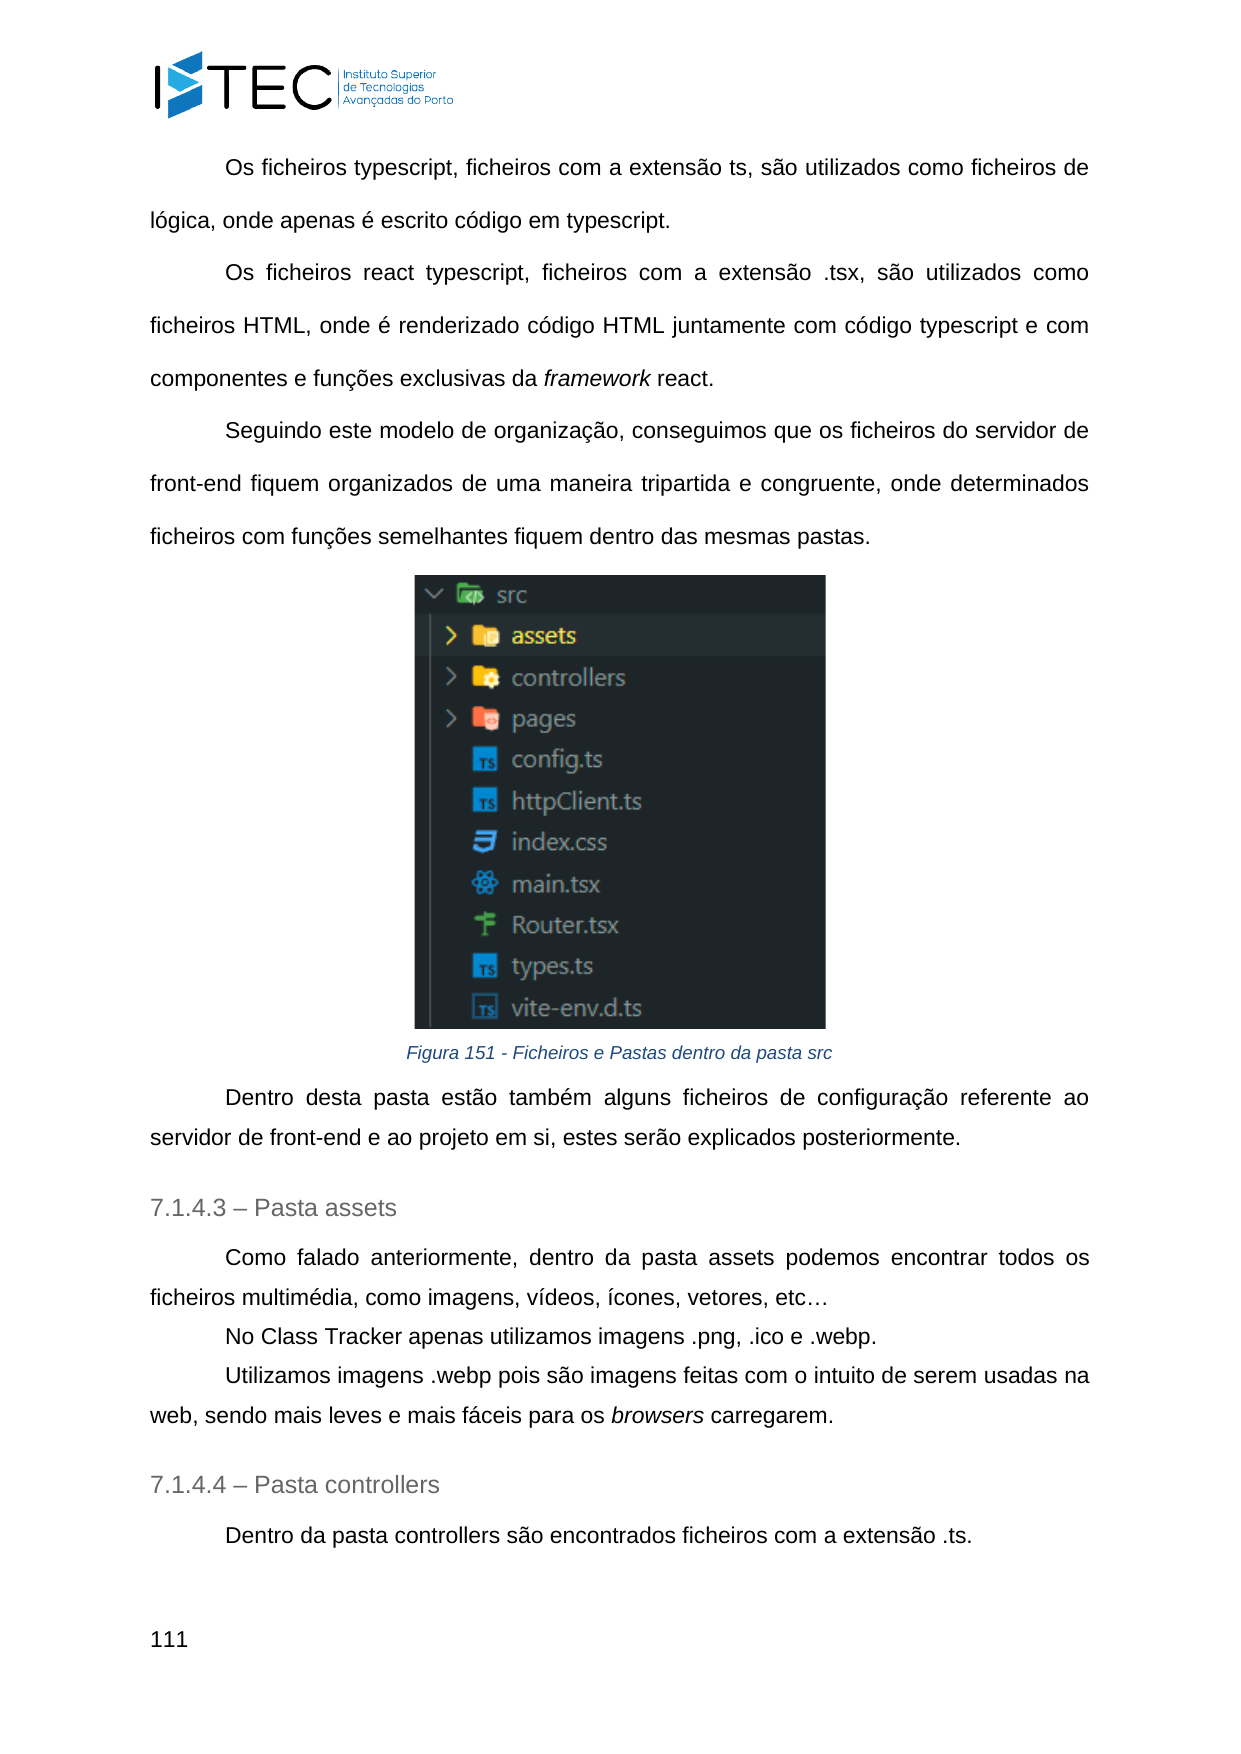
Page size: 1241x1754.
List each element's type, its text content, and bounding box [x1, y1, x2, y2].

picture [414, 575, 826, 1029]
text Dentro desta pasta estão também alguns ficheiros de configuração referente ao servidor de front-end e ao projeto em si, estes serão explicados posteriormente. [150, 1084, 1090, 1150]
text Os ficheiros react typescript, ficheiros com a extensão .tsx, são utilizados como ficheiros HTML, onde é renderizado código HTML juntamente com código typescript e com componentes e funções exclusivas da framework react. [150, 259, 1090, 391]
text Como falado anteriormente, dentro da pasta assets podemos encontrar todos os ficheiros multimédia, como imagens, vídeos, ícones, vetores, etc… [150, 1244, 1090, 1310]
subtitle 7.1.4.3 – Pasta assets [150, 1192, 1090, 1221]
text Seguindo este modelo de organização, conseguimos que os ficheiros do servidor de front-end fiquem organizados de uma maneira tripartida e congruente, onde determinados ficheiros com funções semelhantes fiquem dentro das mesmas pastas. [150, 417, 1090, 549]
picture [150, 51, 454, 129]
text Os ficheiros typescript, ficheiros com a extensão ts, são utilizados como ficheiros de lógica, onde apenas é escrito código em typescript. [150, 154, 1090, 233]
text No Class Tracker apenas utilizamos imagens .png, .ico e .webp. [150, 1323, 1090, 1349]
text Dentro da pasta controllers são encontrados ficheiros com a extensão .ts. [150, 1522, 1090, 1548]
text Figura 151 - Ficheiros e Pastas dentro da pasta src [150, 1042, 1090, 1063]
text Utilizamos imagens .webp pois são imagens feitas com o intuito de serem usadas na web, sendo mais leves e mais fáceis para os browsers carregarem. [150, 1362, 1090, 1428]
subtitle 7.1.4.4 – Pasta controllers [150, 1471, 1090, 1499]
